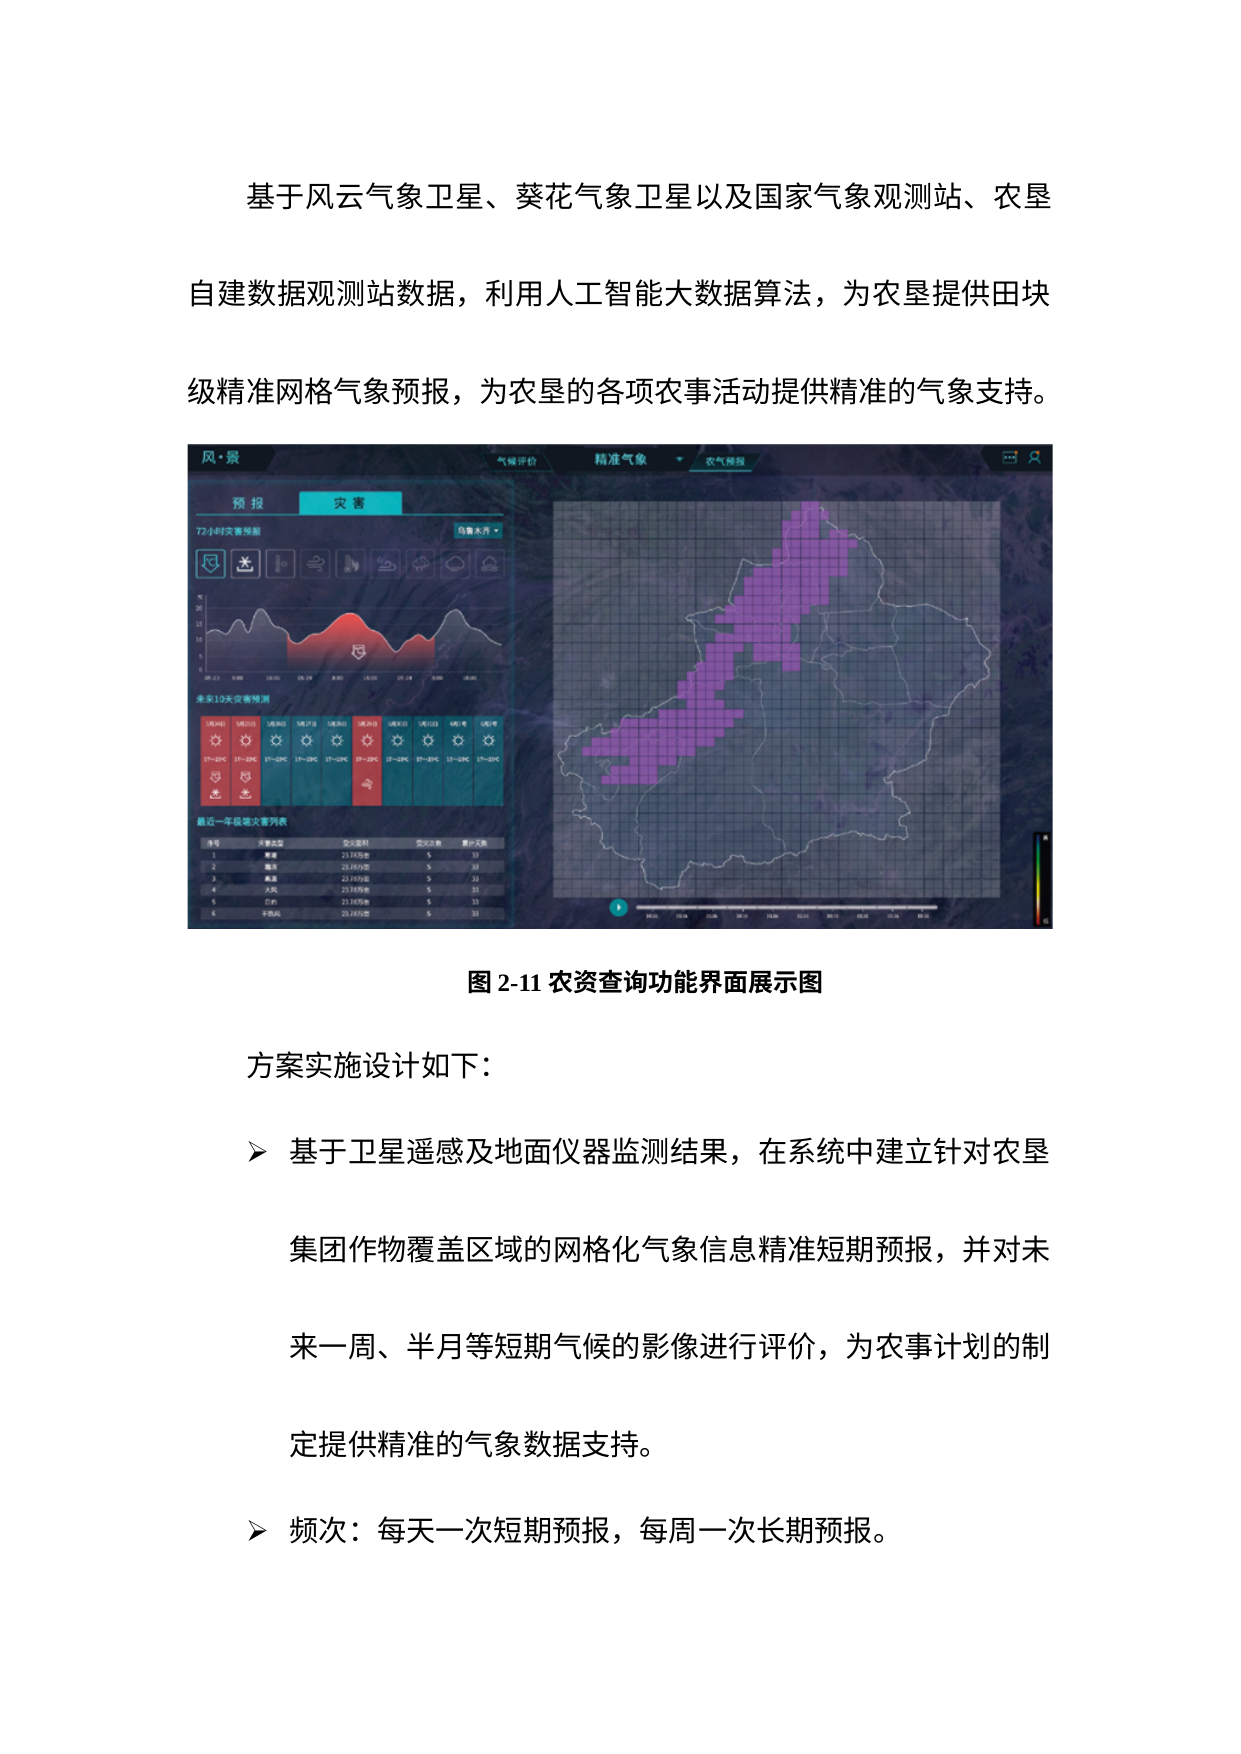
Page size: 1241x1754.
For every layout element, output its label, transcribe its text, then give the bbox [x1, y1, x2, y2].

picture [187, 443, 1053, 929]
list 基于风云气象卫星、葵花气象卫星以及国家气象观测站、农垦自建数据观测站数据，利用人工智能大数据算法，为农垦提供田块级精准网格气象预报，为农垦的各项农事活动提供精准的气象支持。 [187, 162, 1053, 422]
list 图2-11 农资查询功能界面展示图 [187, 948, 1053, 1013]
list 基于卫星遥感及地面仪器监测结果，在系统中建立针对农垦集团作物覆盖区域的网格化气象信息精准短期预报，并对未来一周、半月等短期气候的影像进行评价，为农事计划的制定提供精准的气象数据支持。 [246, 1118, 1053, 1475]
list 频次：每天一次短期预报，每周一次长期预报。 [246, 1496, 1053, 1561]
list 方案实施设计如下： [187, 1032, 1053, 1097]
